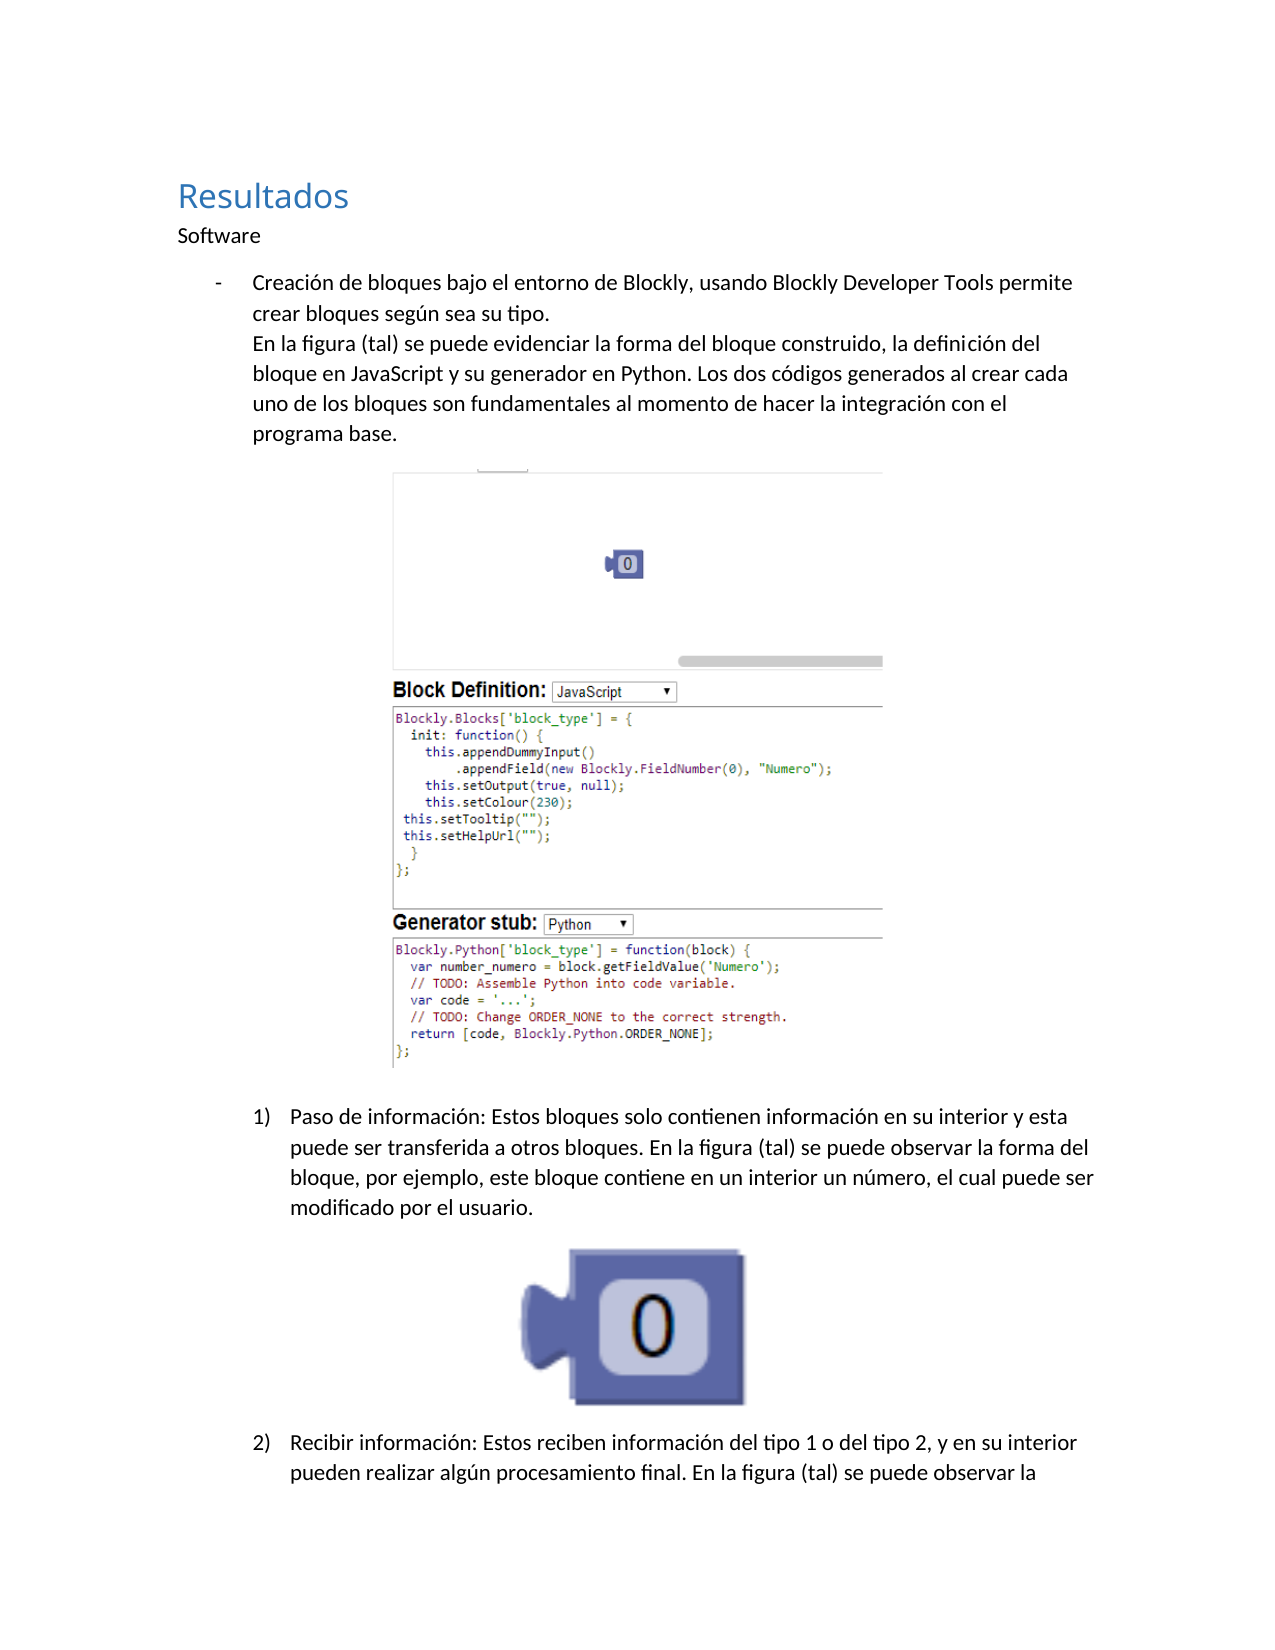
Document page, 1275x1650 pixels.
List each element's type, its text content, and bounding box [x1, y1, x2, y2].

subtitle Resultados [177, 173, 1098, 218]
list En la figura (tal) se puede evidenciar la forma del bloque construido, la definición del bloque en JavaScript y su generador en Python. Los dos códigos generados al crear cada uno de los bloques son fundamentales al momento de hacer la integración con el programa base. [252, 329, 1098, 447]
text Software [177, 222, 1098, 249]
list Paso de información: Estos bloques solo contienen información en su interior y esta puede ser transferida a otros bloques. En la figura (tal) se puede observar la forma del bloque, por ejemplo, este bloque contiene en un interior un número, el cual puede ser modificado por el usuario. [252, 1102, 1098, 1221]
picture [392, 469, 883, 1068]
picture [511, 1246, 764, 1424]
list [252, 1223, 1098, 1486]
list Creación de bloques bajo el entorno de Blockly, usando Blockly Developer Tools permite crear bloques según sea su tipo. [215, 268, 1098, 327]
